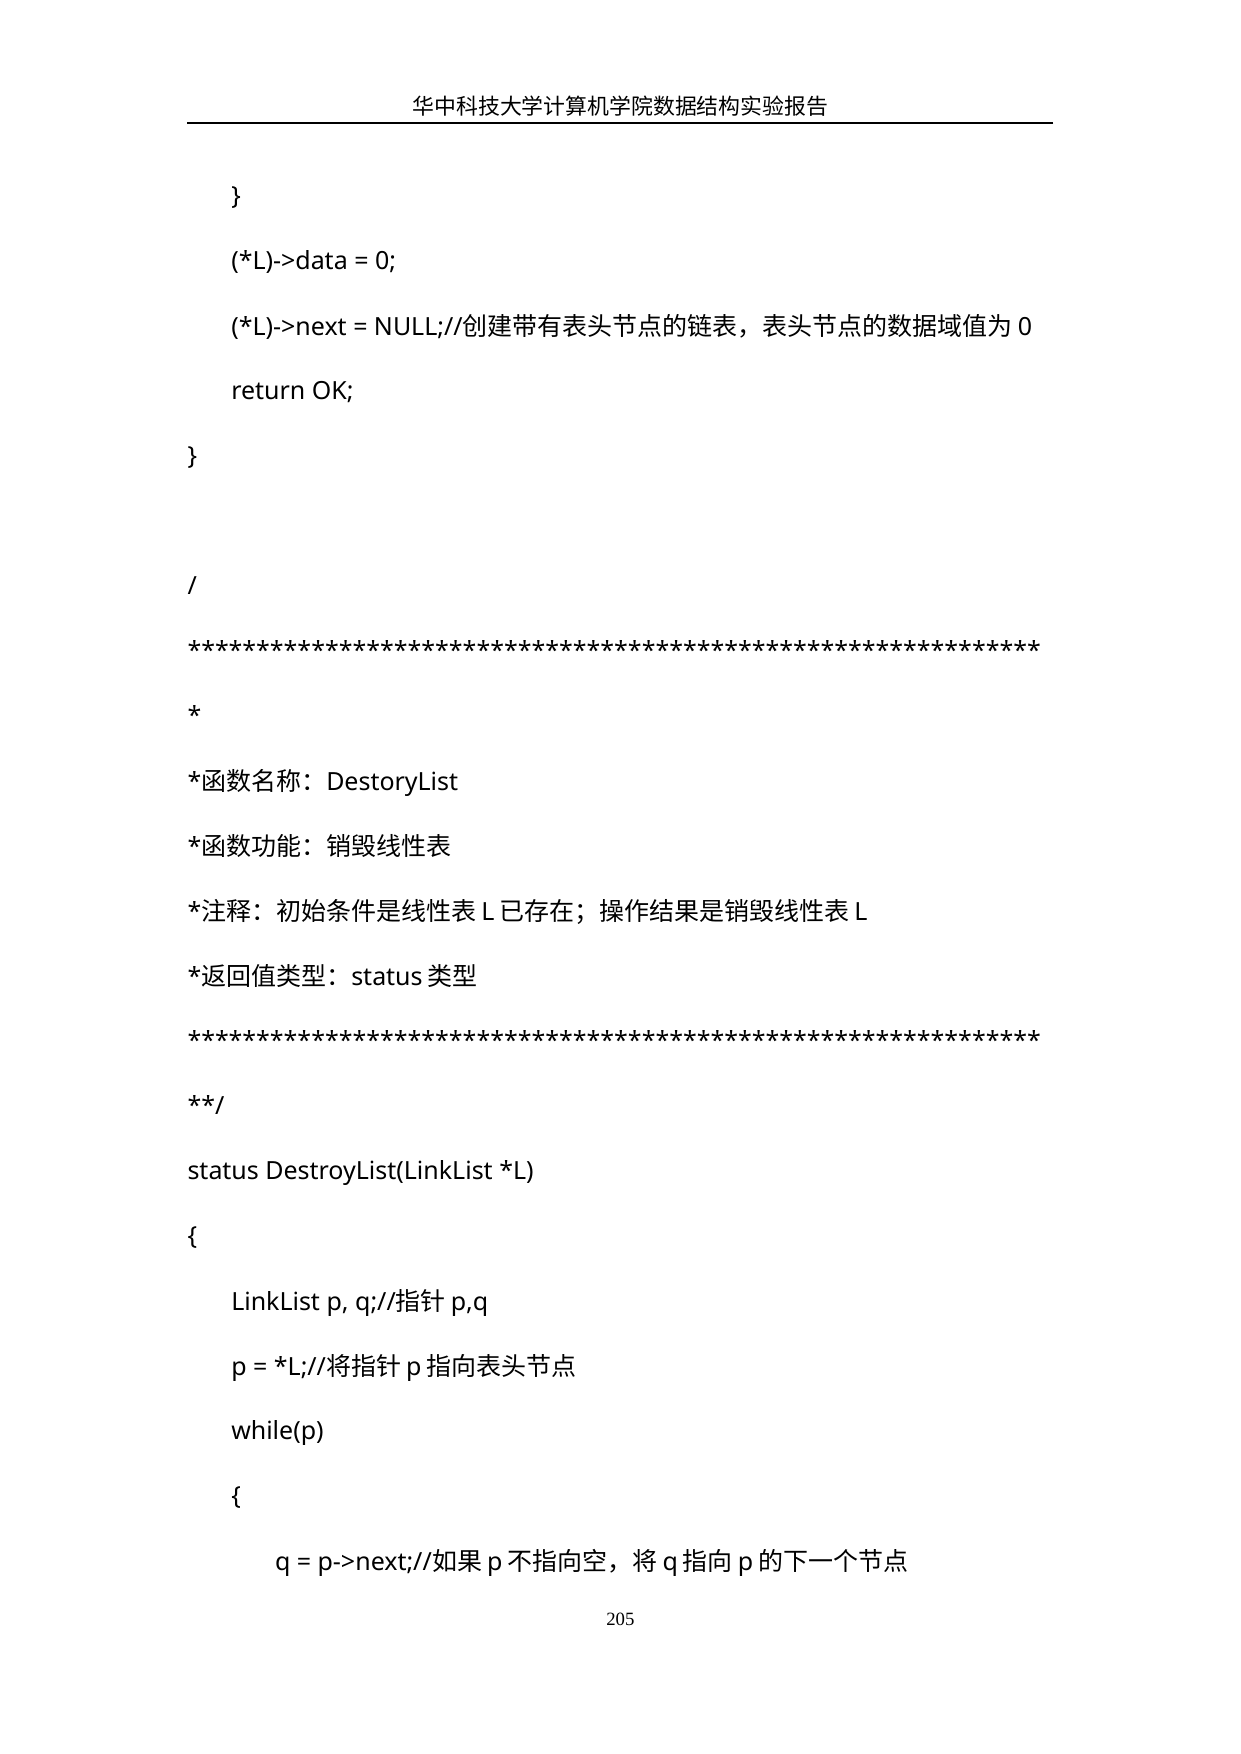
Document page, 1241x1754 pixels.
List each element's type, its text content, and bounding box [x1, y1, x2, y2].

text while(p) [187, 1397, 1053, 1462]
text return OK; [187, 357, 1053, 422]
text ****************************************************************/ [187, 1007, 1053, 1137]
text *函数功能：销毁线性表 [187, 812, 1053, 877]
text (*L)->data = 0; [187, 227, 1053, 292]
text q = p->next;//如果p不指向空，将q指向p的下一个节点 [187, 1527, 1053, 1592]
text *函数名称：DestoryList [187, 747, 1053, 812]
text p = *L;//将指针p指向表头节点 [187, 1332, 1053, 1397]
text } [187, 162, 1053, 227]
text { [187, 1462, 1053, 1527]
text { [187, 1202, 1053, 1267]
text LinkList p, q;//指针p,q [187, 1267, 1053, 1332]
text *返回值类型：status类型 [187, 942, 1053, 1007]
text /*************************************************************** [187, 552, 1053, 747]
text status DestroyList(LinkList *L) [187, 1137, 1053, 1202]
text } [187, 422, 1053, 487]
text (*L)->next = NULL;//创建带有表头节点的链表，表头节点的数据域值为0 [187, 292, 1053, 357]
text *注释：初始条件是线性表L已存在；操作结果是销毁线性表L [187, 877, 1053, 942]
